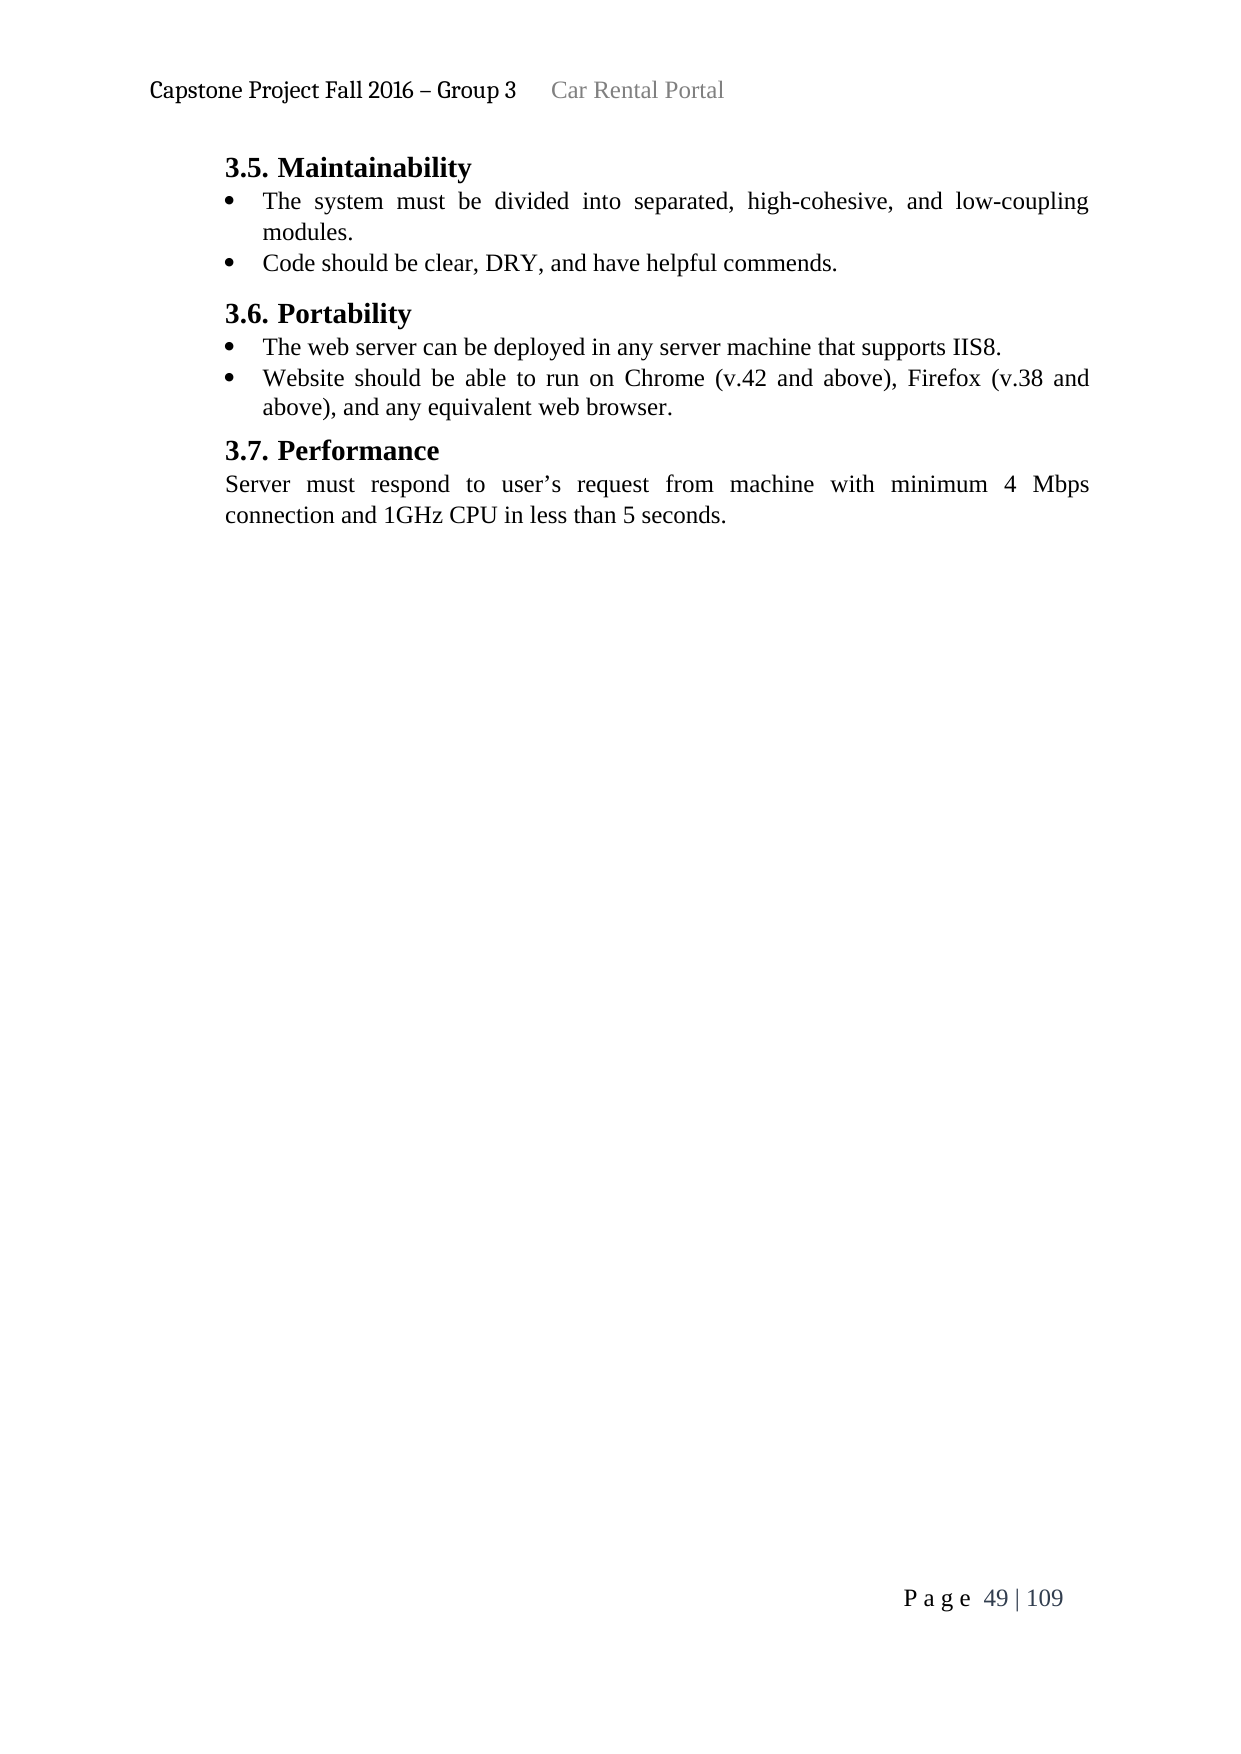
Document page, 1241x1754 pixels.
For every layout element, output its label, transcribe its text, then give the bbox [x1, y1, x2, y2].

subtitle Maintainability [225, 150, 1090, 183]
subtitle Performance [225, 433, 1090, 467]
list Code should be clear, DRY, and have helpful commends. [225, 248, 1090, 277]
list Server must respond to user’s request from machine with minimum 4 Mbps connection and 1GHz CPU in less than 5 seconds. [225, 469, 1090, 529]
subtitle Portability [225, 296, 1090, 329]
list Website should be able to run on Chrome (v.42 and above), Firefox (v.38 and above), and any equivalent web browser. [225, 363, 1090, 421]
list The system must be divided into separated, high-cohesive, and low-coupling modules. [225, 186, 1090, 246]
list The web server can be deployed in any server machine that supports IIS8. [225, 332, 1090, 361]
